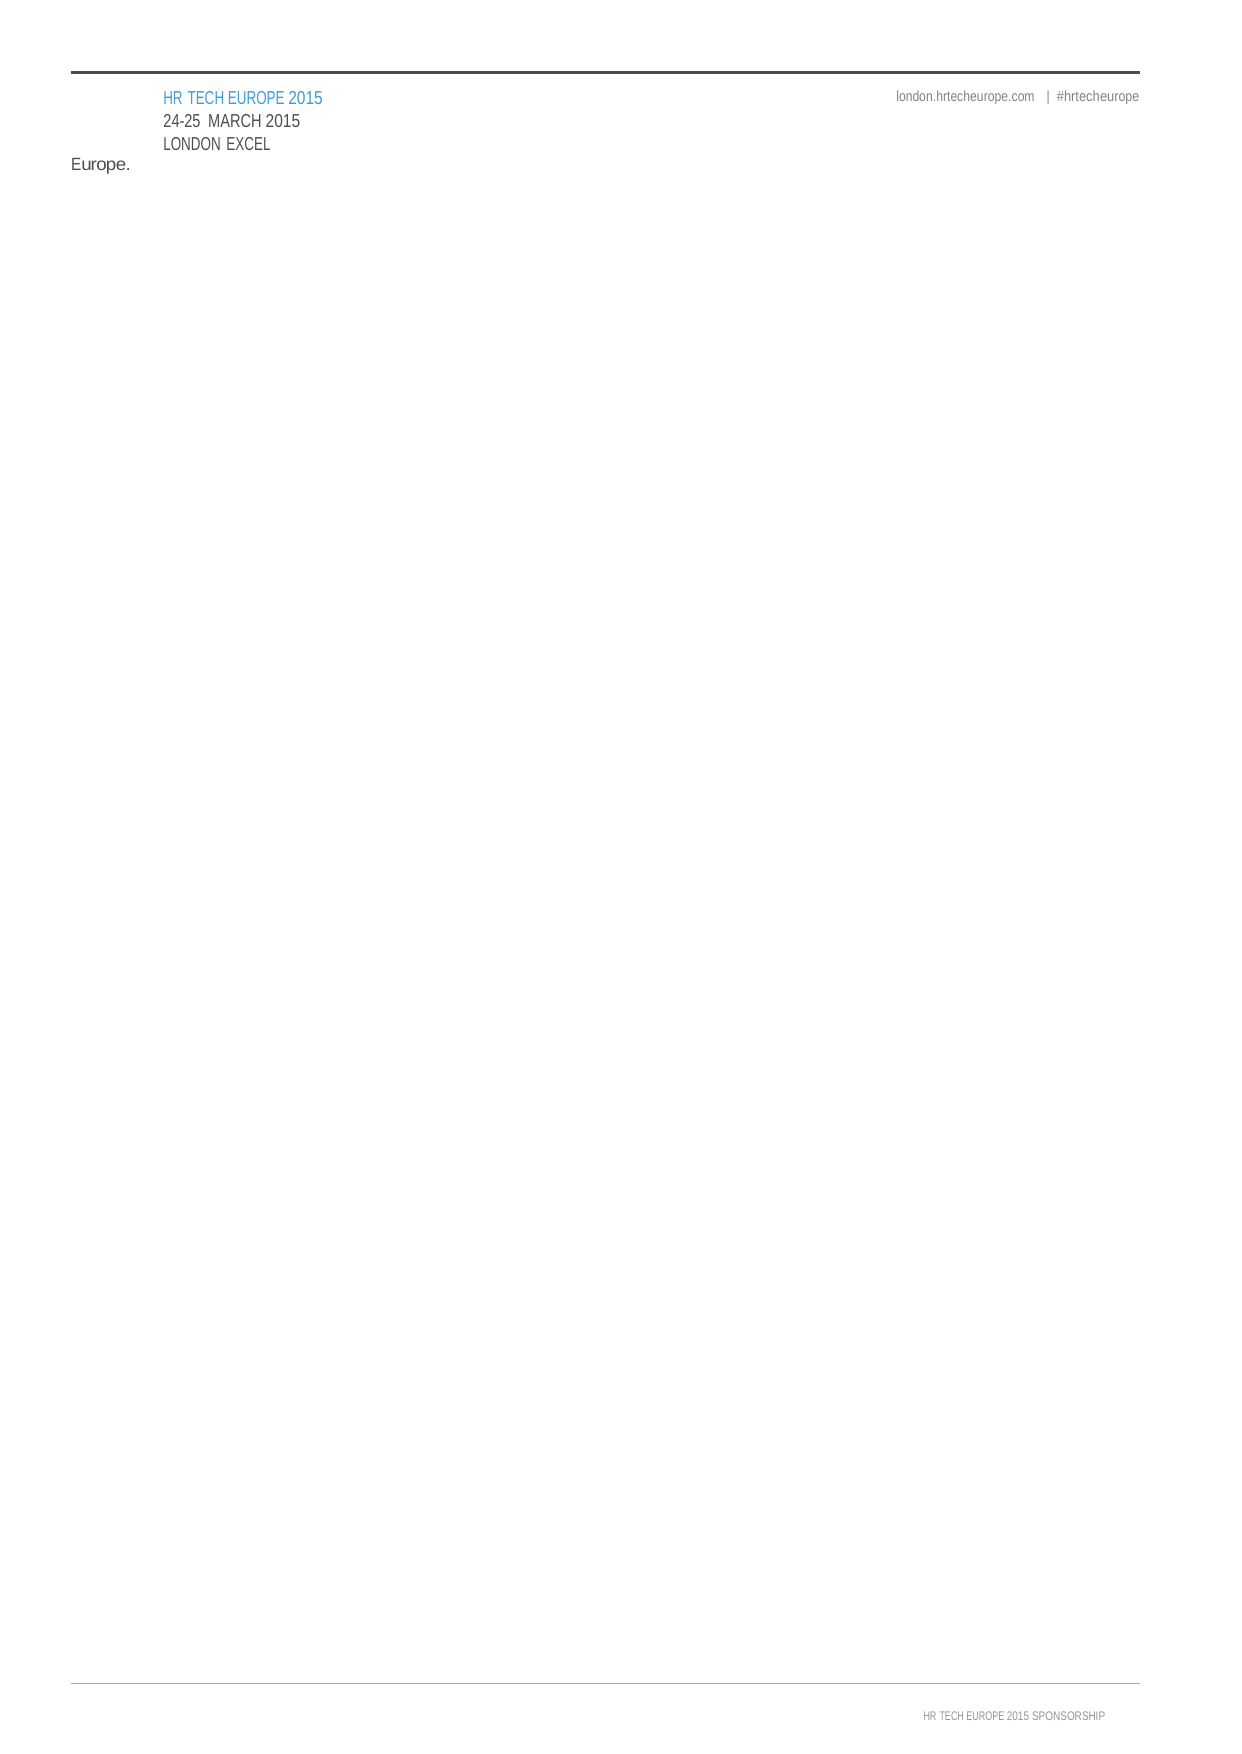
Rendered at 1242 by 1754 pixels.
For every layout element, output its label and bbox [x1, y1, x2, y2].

text [71, 154, 1156, 174]
